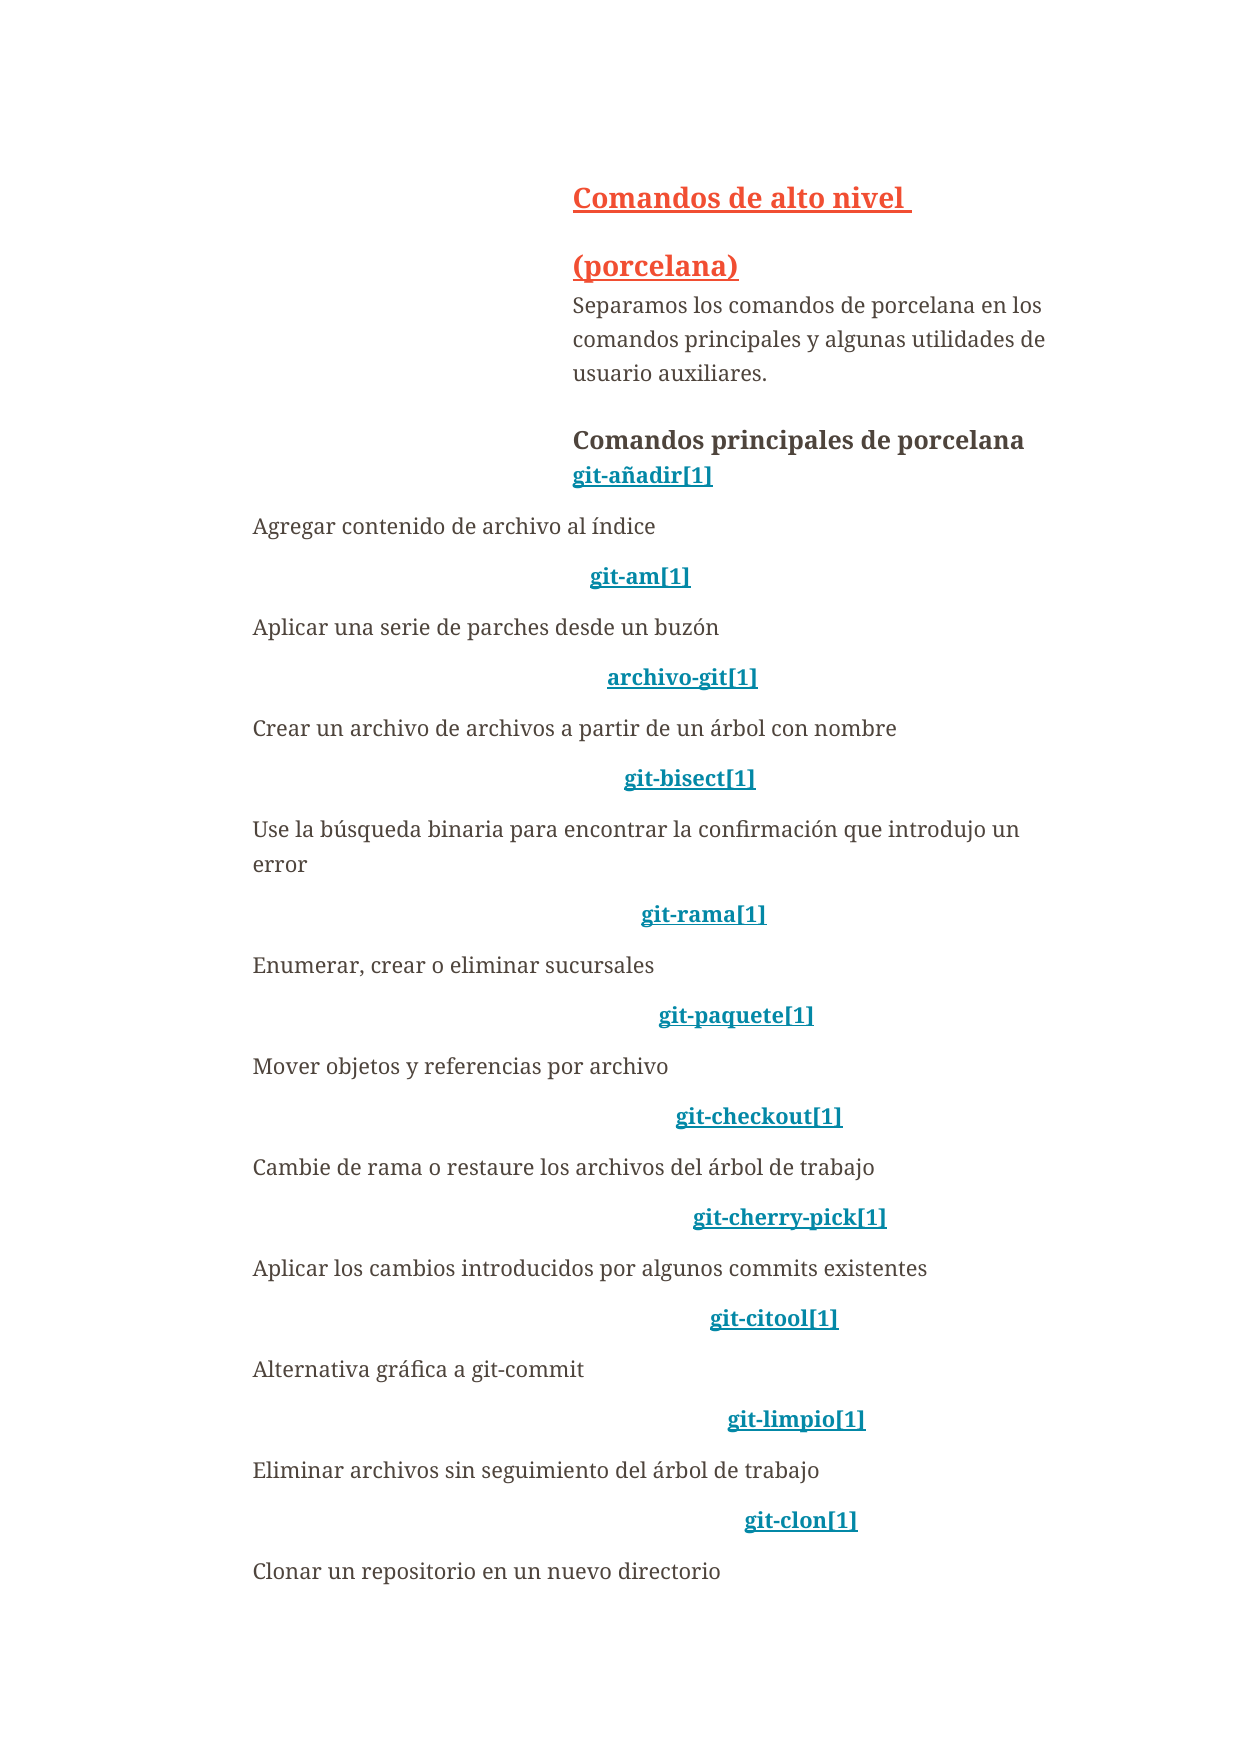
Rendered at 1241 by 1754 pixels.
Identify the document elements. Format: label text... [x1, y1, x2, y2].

text git-checkout[1] [676, 1098, 1063, 1130]
text Aplicar los cambios introducidos por algunos commits existentes [252, 1248, 1063, 1282]
text git-am[1] [590, 558, 1063, 591]
subtitle Comandos principales de porcelana [572, 405, 1063, 457]
text git-clon[1] [744, 1502, 1063, 1534]
text git-limpio[1] [727, 1401, 1063, 1433]
text Use la búsqueda binaria para encontrar la confirmación que introdujo un error [252, 809, 1063, 878]
text Cambie de rama o restaure los archivos del árbol de trabajo [252, 1147, 1063, 1181]
text git-rama[1] [641, 896, 1063, 928]
text git-bisect[1] [624, 760, 1063, 793]
text git-añadir[1] [572, 457, 1063, 490]
text Agregar contenido de archivo al índice [252, 506, 1063, 541]
subtitle Comandos de alto nivel (porcelana) [572, 148, 1063, 285]
text Alternativa gráfica a git-commit [252, 1349, 1063, 1383]
text git-paquete[1] [658, 997, 1063, 1029]
text Eliminar archivos sin seguimiento del árbol de trabajo [252, 1450, 1063, 1484]
text git-citool[1] [710, 1300, 1063, 1332]
text Aplicar una serie de parches desde un buzón [252, 607, 1063, 642]
text Enumerar, crear o eliminar sucursales [252, 945, 1063, 979]
text Separamos los comandos de porcelana en los comandos principales y algunas utilidades de usuario auxiliares. [572, 285, 1063, 388]
text git-cherry-pick[1] [693, 1199, 1063, 1231]
text Clonar un repositorio en un nuevo directorio [252, 1551, 1063, 1586]
text archivo-git[1] [607, 659, 1063, 692]
text Crear un archivo de archivos a partir de un árbol con nombre [252, 708, 1063, 743]
text Mover objetos y referencias por archivo [252, 1046, 1063, 1080]
